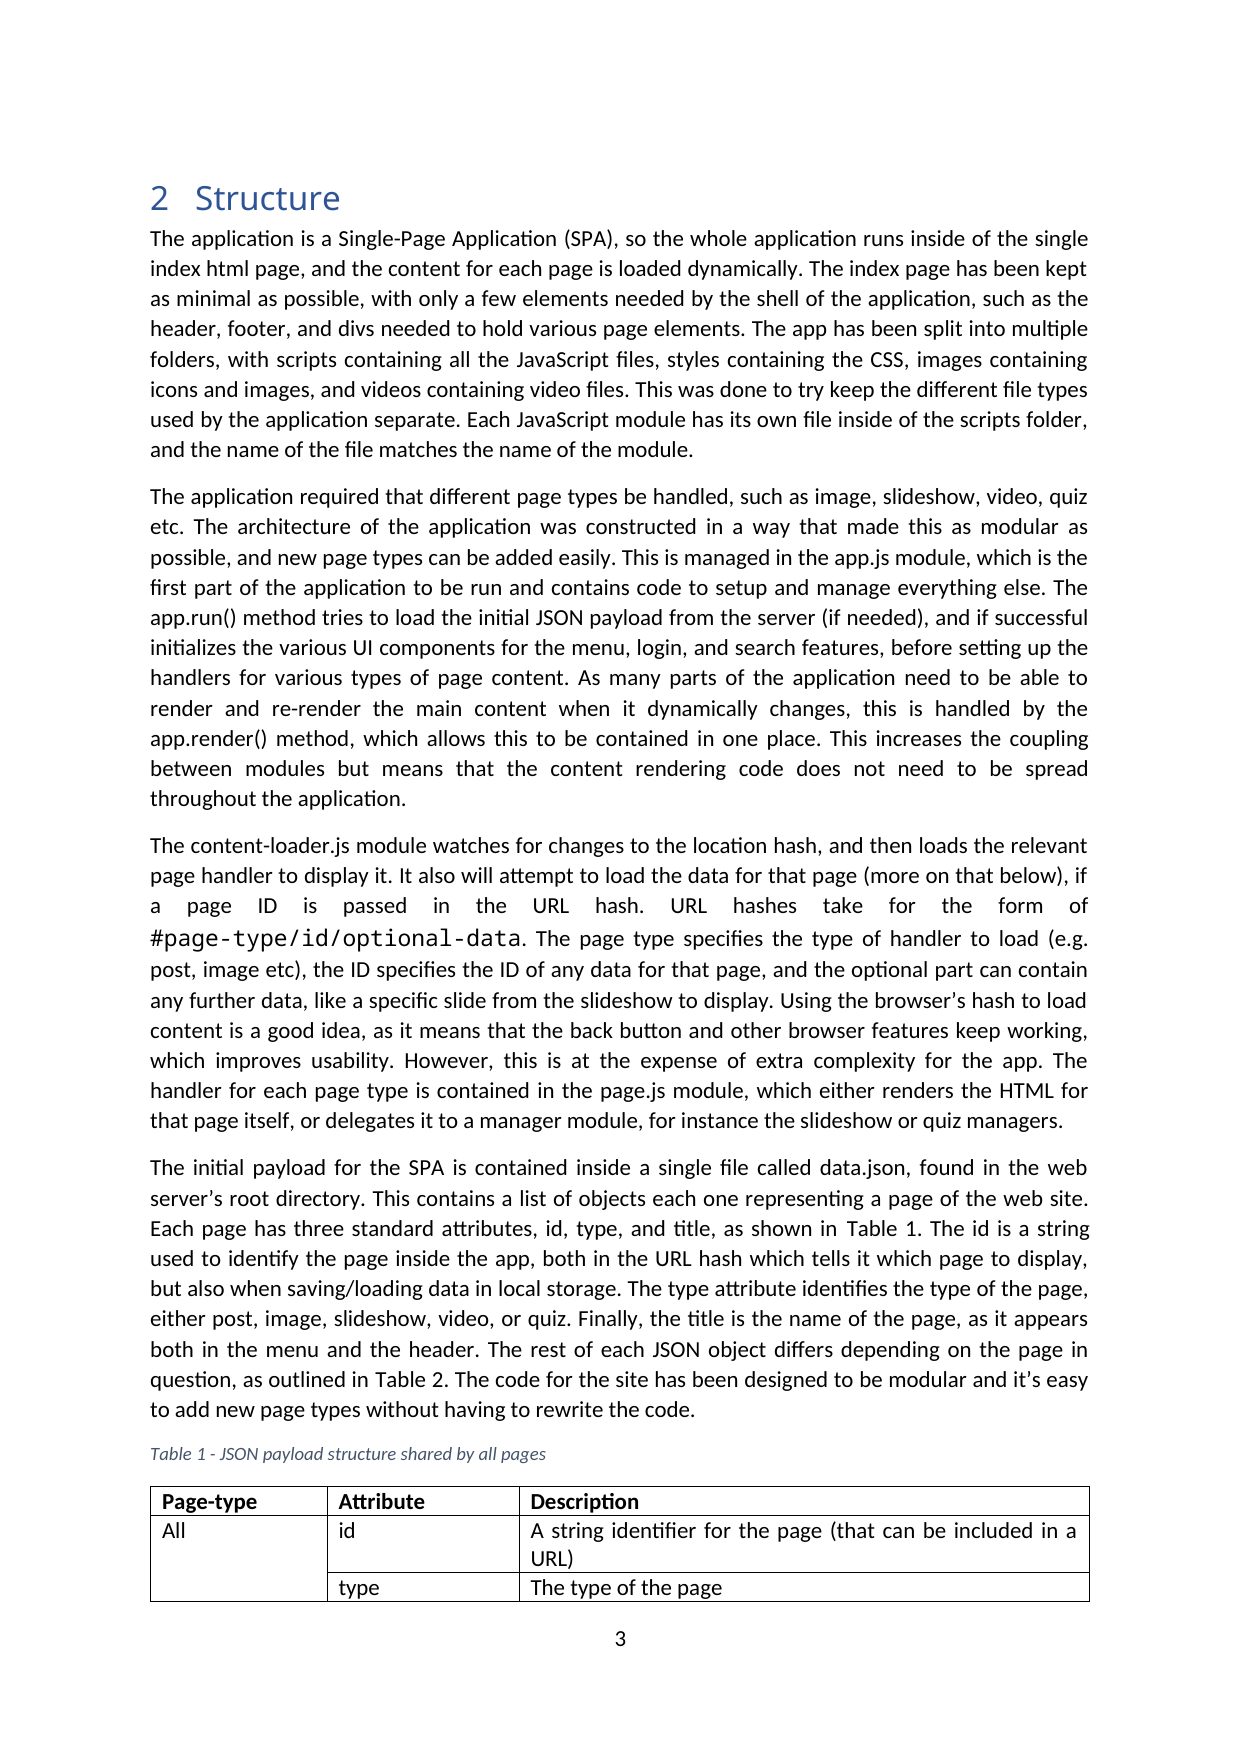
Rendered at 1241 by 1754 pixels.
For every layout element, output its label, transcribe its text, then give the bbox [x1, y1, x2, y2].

table_cell id [328, 1516, 519, 1572]
table_cell A string identifier for the page (that can be included in a URL) [520, 1516, 1089, 1572]
text The content-loader.js module watches for changes to the location hash, and then loads the relevant page handler to display it. It also will attempt to load the data for that page (more on that below), if a page ID is passed in the URL hash. URL hashes take for the form of #page-type/id/optional-data. The page type specifies the type of handler to load (e.g. post, image etc), the ID specifies the ID of any data for that page, and the optional part can contain any further data, like a specific slide from the slideshow to display. Using the browser’s hash to load content is a good idea, as it means that the back button and other browser features keep working, which improves usability. However, this is at the expense of extra complexity for the app. The handler for each page type is contained in the page.js module, which either renders the HTML for that page itself, or delegates it to a manager module, for instance the slideshow or quiz managers. [150, 831, 1090, 1135]
table_header Description [520, 1487, 1089, 1515]
table_cell type [328, 1573, 519, 1601]
table_header Attribute [328, 1487, 519, 1515]
table_cell All [151, 1516, 327, 1601]
text The initial payload for the SPA is contained inside a single file called data.json, found in the web server’s root directory. This contains a list of objects each one representing a page of the web site. Each page has three standard attributes, id, type, and title, as shown in Table 1. The id is a string used to identify the page inside the app, both in the URL hash which tells it which page to display, but also when saving/loading data in local storage. The type attribute identifies the type of the page, either post, image, slideshow, video, or quiz. Finally, the title is the name of the page, as it appears both in the menu and the header. The rest of each JSON object differs depending on the page in question, as outlined in Table 2. The code for the site has been designed to be modular and it’s easy to add new page types without having to rewrite the code. [150, 1153, 1090, 1423]
table_cell The type of the page [520, 1573, 1089, 1601]
table_header Page-type [151, 1487, 327, 1515]
text The application required that different page types be handled, such as image, slideshow, video, quiz etc. The architecture of the application was constructed in a way that made this as modular as possible, and new page types can be added easily. This is managed in the app.js module, which is the first part of the application to be run and contains code to setup and manage everything else. The app.run() method tries to load the initial JSON payload from the server (if needed), and if successful initializes the various UI components for the menu, login, and search features, before setting up the handlers for various types of page content. As many parts of the application need to be able to render and re-render the main content when it dynamically changes, this is handled by the app.render() method, which allows this to be contained in one place. This increases the coupling between modules but means that the content rendering code does not need to be spread throughout the application. [150, 482, 1090, 812]
text The application is a Single-Page Application (SPA), so the whole application runs inside of the single index html page, and the content for each page is loaded dynamically. The index page has been kept as minimal as possible, with only a few elements needed by the shell of the application, such as the header, footer, and divs needed to hold various page elements. The app has been split into multiple folders, with scripts containing all the JavaScript files, styles containing the CSS, images containing icons and images, and videos containing video files. This was done to try keep the different file types used by the application separate. Each JavaScript module has its own file inside of the scripts folder, and the name of the file matches the name of the module. [150, 224, 1090, 463]
subtitle Structure [150, 175, 1090, 220]
